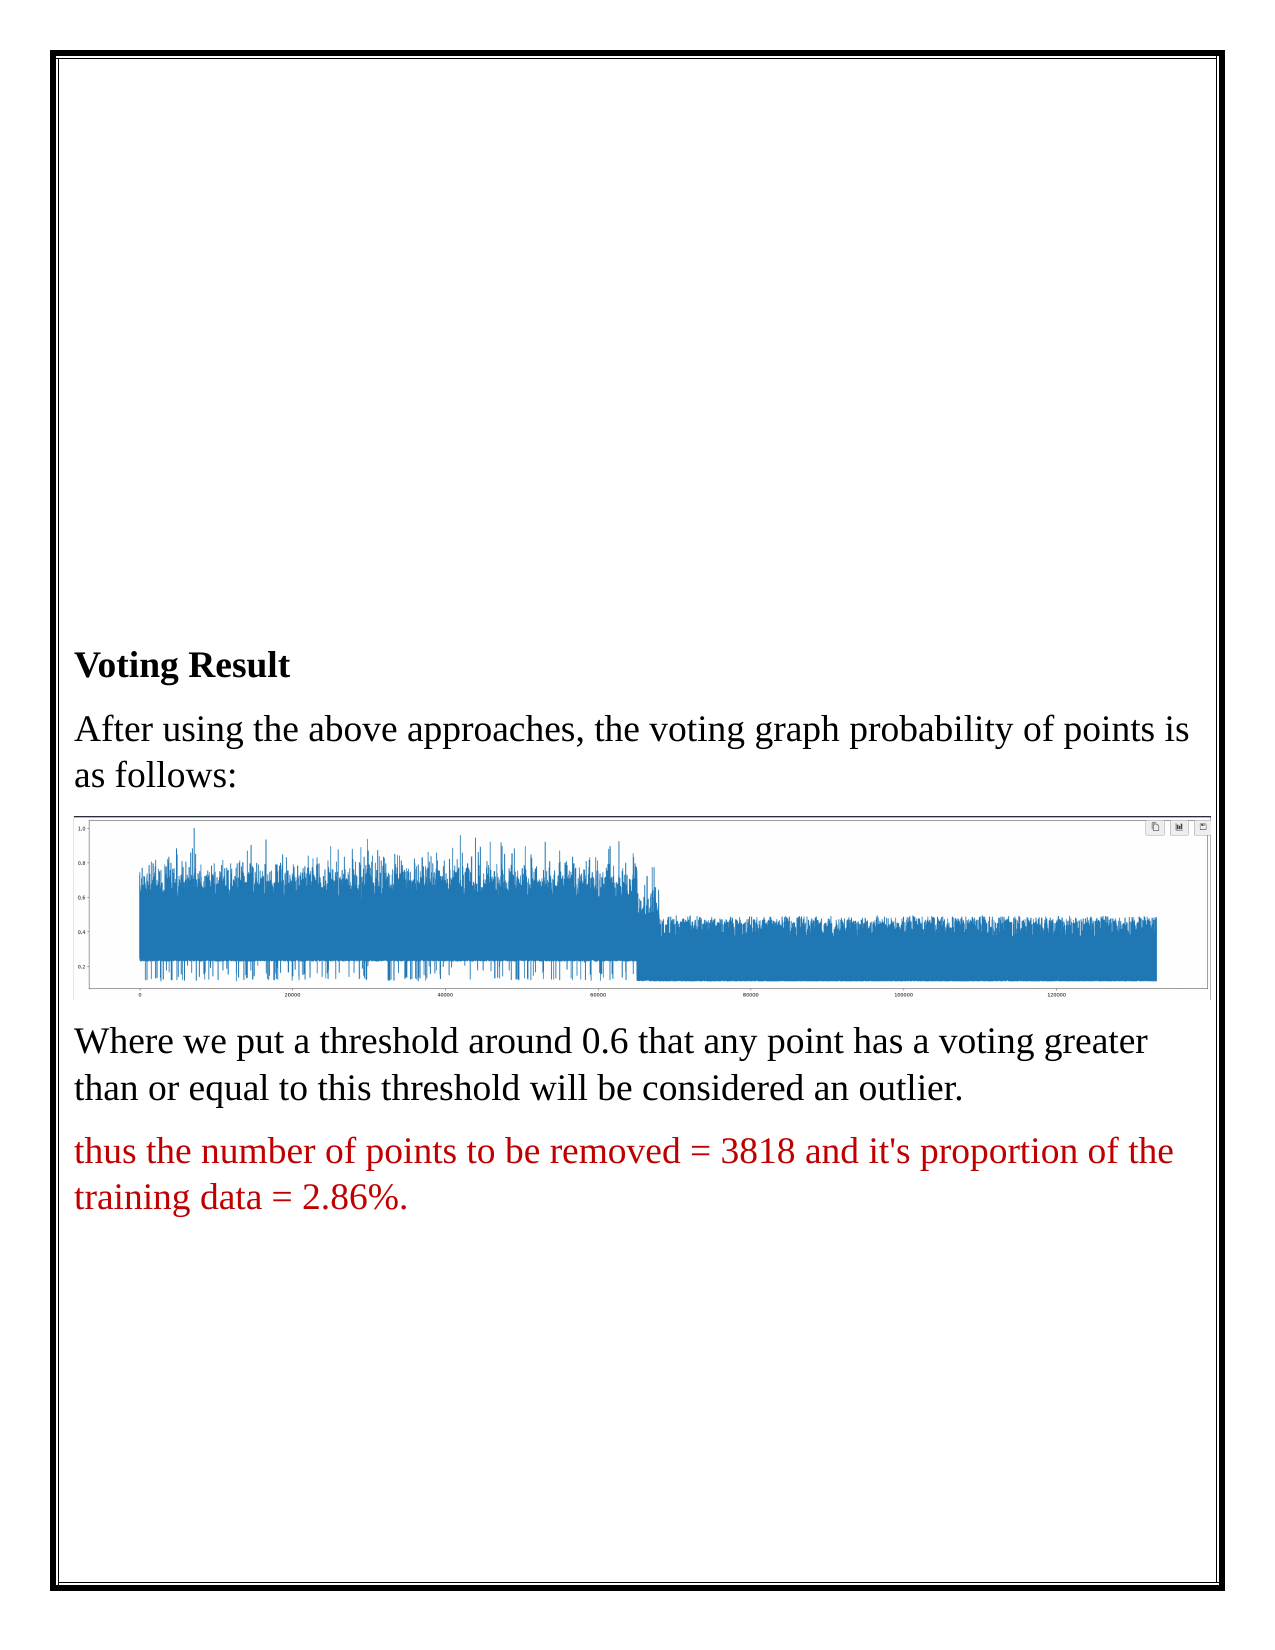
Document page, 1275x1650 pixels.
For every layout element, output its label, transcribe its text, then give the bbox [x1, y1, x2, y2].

text Where we put a threshold around 0.6 that any point has a voting greater than or equal to this threshold will be considered an outlier. [74, 1018, 1211, 1108]
text Voting Result [74, 643, 1211, 686]
picture [73, 816, 1211, 1000]
text After using the above approaches, the voting graph probability of points is as follows: [74, 706, 1211, 796]
text thus the number of points to be removed = 3818 and it's proportion of the training data = 2.86%. [74, 1128, 1211, 1218]
